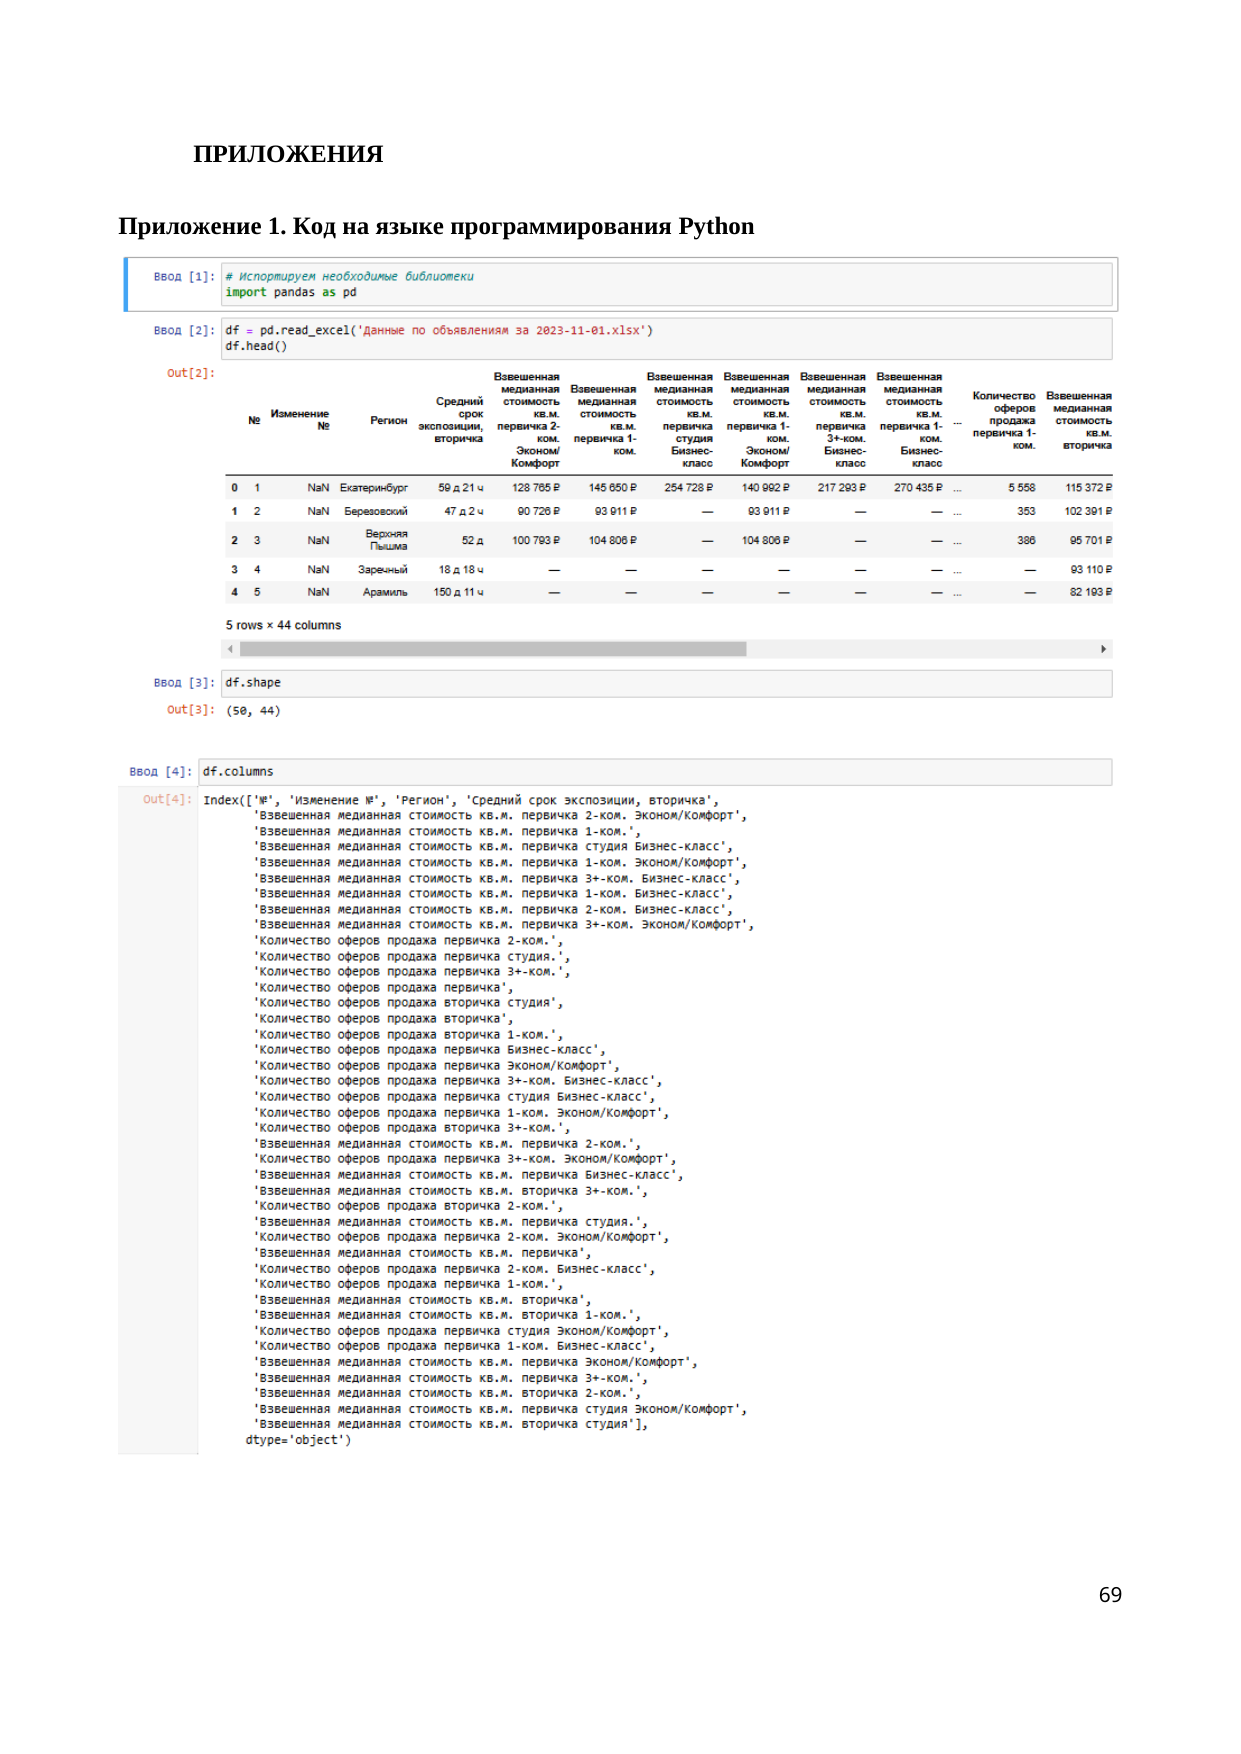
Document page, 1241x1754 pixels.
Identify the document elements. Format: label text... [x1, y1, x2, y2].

subtitle Приложение 1. Код на языке программирования Python [118, 211, 1122, 240]
picture [118, 248, 1123, 727]
subtitle ПРИЛОЖЕНИЯ [193, 139, 1122, 168]
picture [118, 747, 1123, 1459]
